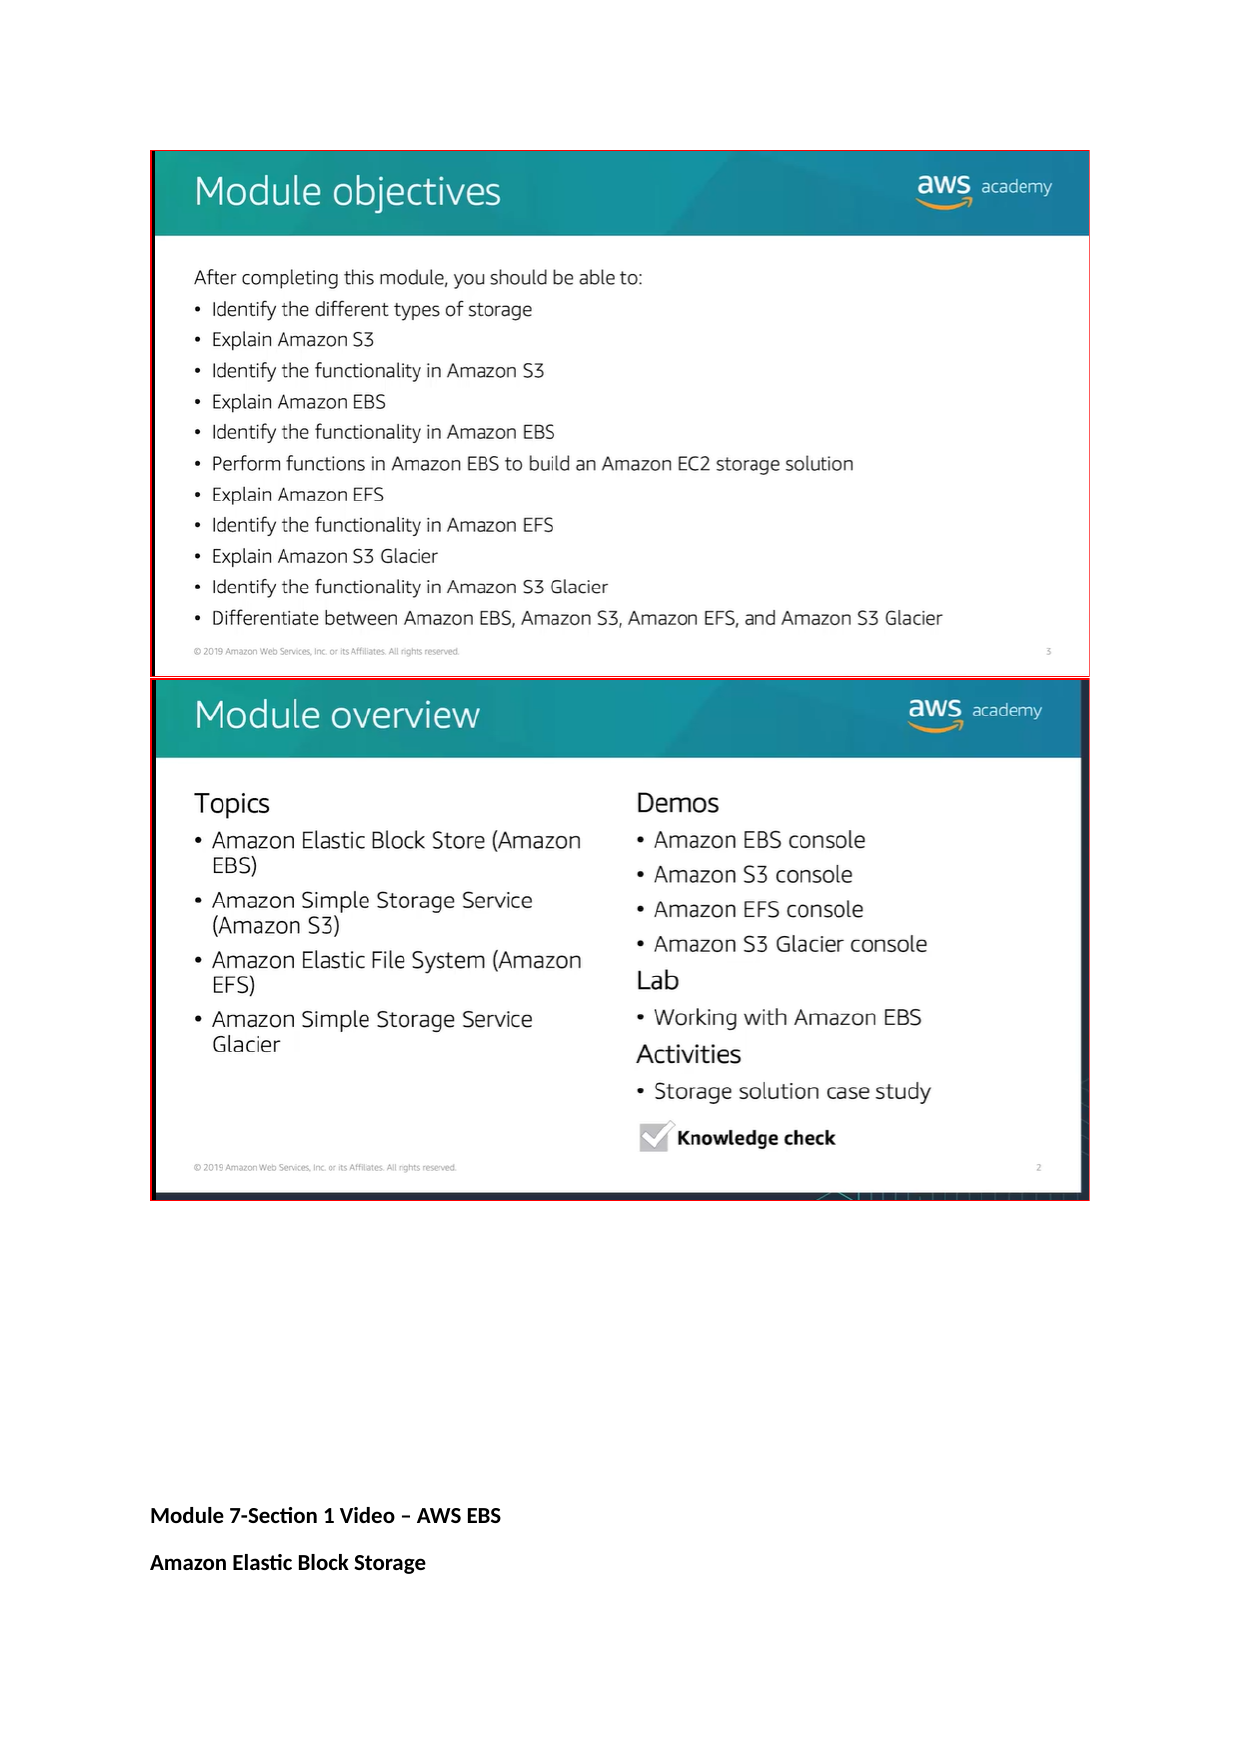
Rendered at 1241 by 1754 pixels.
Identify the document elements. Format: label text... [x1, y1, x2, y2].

picture [150, 678, 1090, 1201]
text Module 7-Section 1 Video – AWS EBS [150, 1501, 1090, 1529]
text Amazon Elastic Block Storage [150, 1548, 1090, 1576]
picture [150, 150, 1090, 677]
